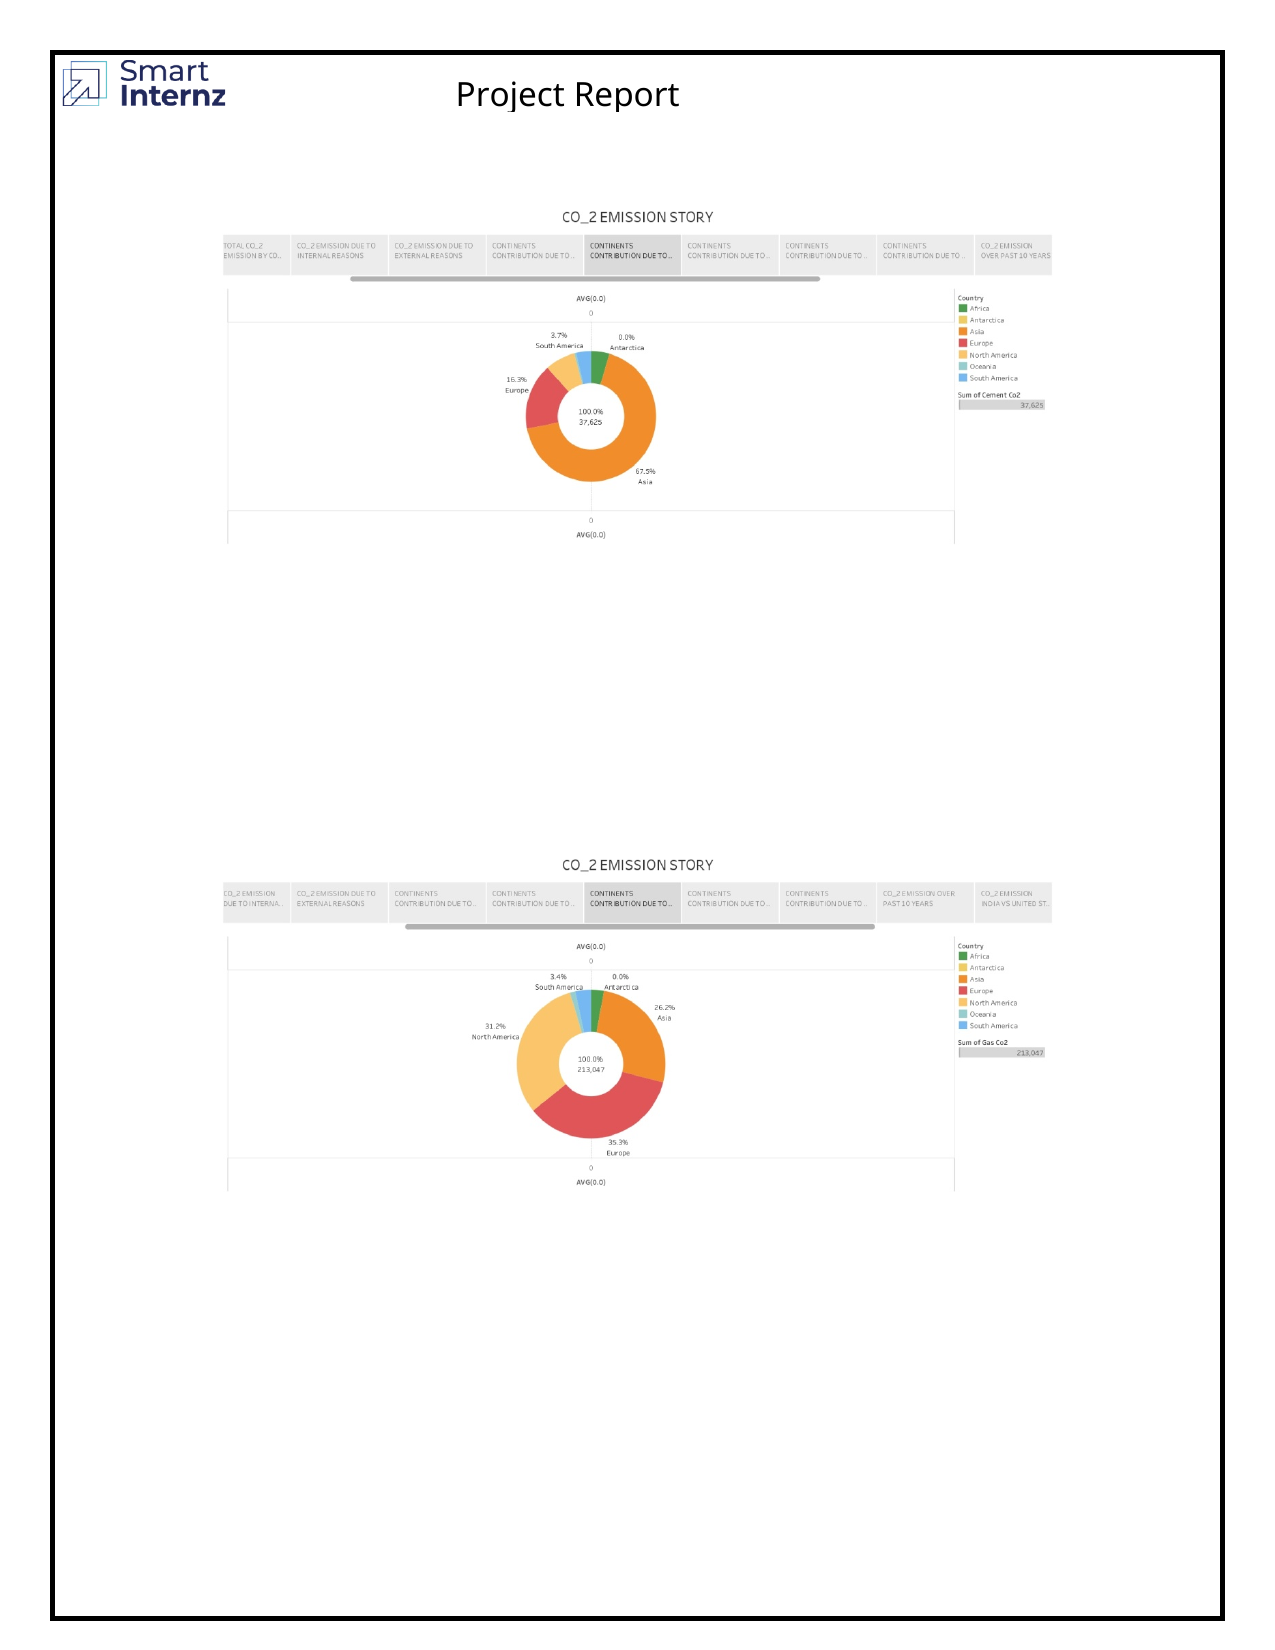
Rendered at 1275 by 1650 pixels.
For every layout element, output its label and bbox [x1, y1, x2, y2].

picture [62, 60, 226, 106]
picture [179, 162, 1096, 1458]
